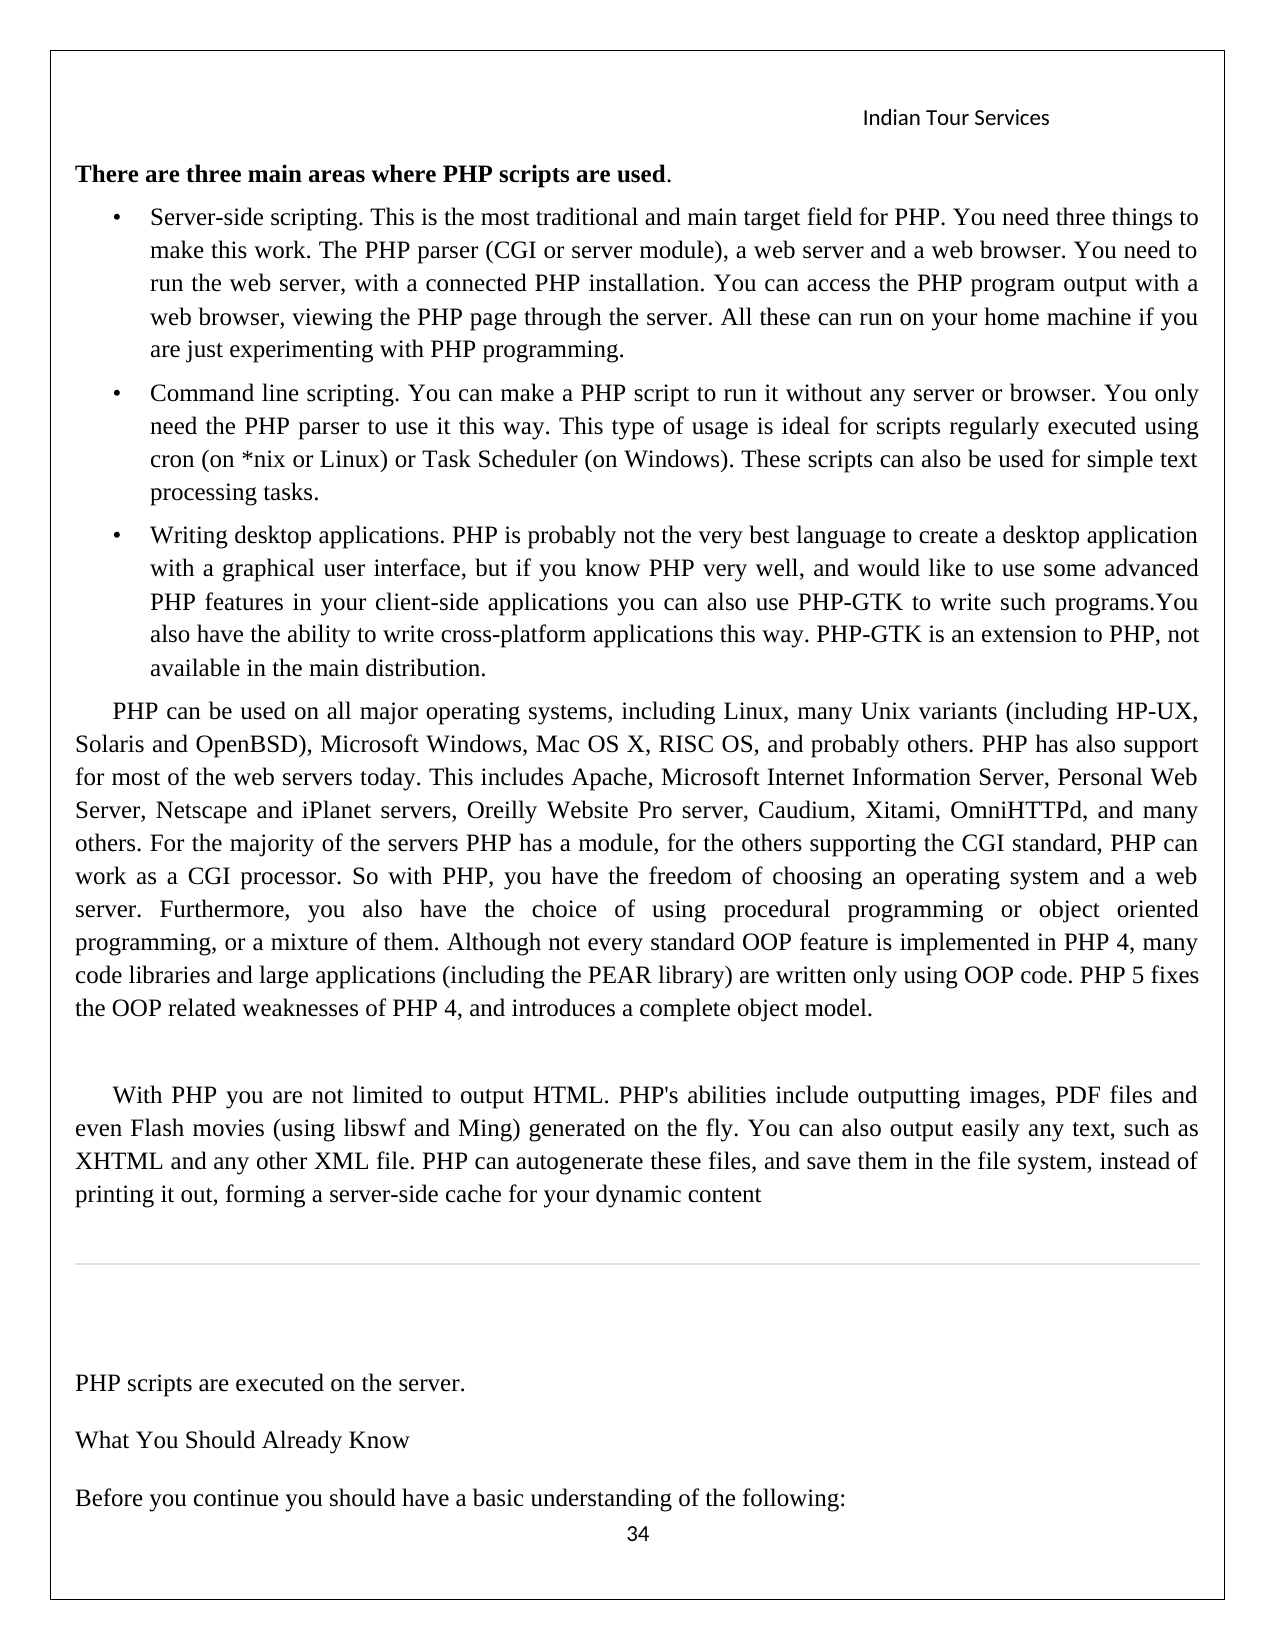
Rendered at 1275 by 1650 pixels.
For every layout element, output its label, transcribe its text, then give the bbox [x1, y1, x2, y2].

text PHP can be used on all major operating systems, including Linux, many Unix variants (including HP-UX, Solaris and OpenBSD), Microsoft Windows, Mac OS X, RISC OS, and probably others. PHP has also support for most of the web servers today. This includes Apache, Microsoft Internet Information Server, Personal Web Server, Netscape and iPlanet servers, Oreilly Website Pro server, Caudium, Xitami, OmniHTTPd, and many others. For the majority of the servers PHP has a module, for the others supporting the CGI standard, PHP can work as a CGI processor. So with PHP, you have the freedom of choosing an operating system and a web server. Furthermore, you also have the choice of using procedural programming or object oriented programming, or a mixture of them. Although not every standard OOP feature is implemented in PHP 4, many code libraries and large applications (including the PEAR library) are written only using OOP code. PHP 5 fixes the OOP related weaknesses of PHP 4, and introduces a complete object model. [75, 696, 1200, 1022]
text There are three main areas where PHP scripts are used. [75, 159, 1200, 188]
text With PHP you are not limited to output HTML. PHP's abilities include outputting images, PDF files and even Flash movies (using libswf and Ming) generated on the fly. You can also output easily any text, such as XHTML and any other XML file. PHP can autogenerate these files, and save them in the file system, instead of printing it out, forming a server-side cache for your dynamic content [75, 1080, 1200, 1208]
text What You Should Already Know [75, 1426, 1200, 1454]
list Command line scripting. You can make a PHP script to run it without any server or browser. You only need the PHP parser to use it this way. This type of usage is ideal for scripts regularly executed using cron (on *nix or Linux) or Task Scheduler (on Windows). These scripts can also be used for simple text processing tasks. [112, 378, 1200, 506]
text PHP scripts are executed on the server. [75, 1368, 1200, 1396]
text Before you continue you should have a basic understanding of the following: [75, 1483, 1200, 1512]
list Server-side scripting. This is the most traditional and main target field for PHP. You need three things to make this work. The PHP parser (CGI or server module), a web server and a web browser. You need to run the web server, with a connected PHP installation. You can access the PHP program output with a web browser, viewing the PHP page through the server. All these can run on your home machine if you are just experimenting with PHP programming. [112, 202, 1200, 363]
list Writing desktop applications. PHP is probably not the very best language to create a desktop application with a graphical user interface, but if you know PHP very well, and would like to use some advanced PHP features in your client-side applications you can also use PHP-GTK to write such programs.You also have the ability to write cross-platform applications this way. PHP-GTK is an extension to PHP, not available in the main distribution. [112, 521, 1200, 681]
